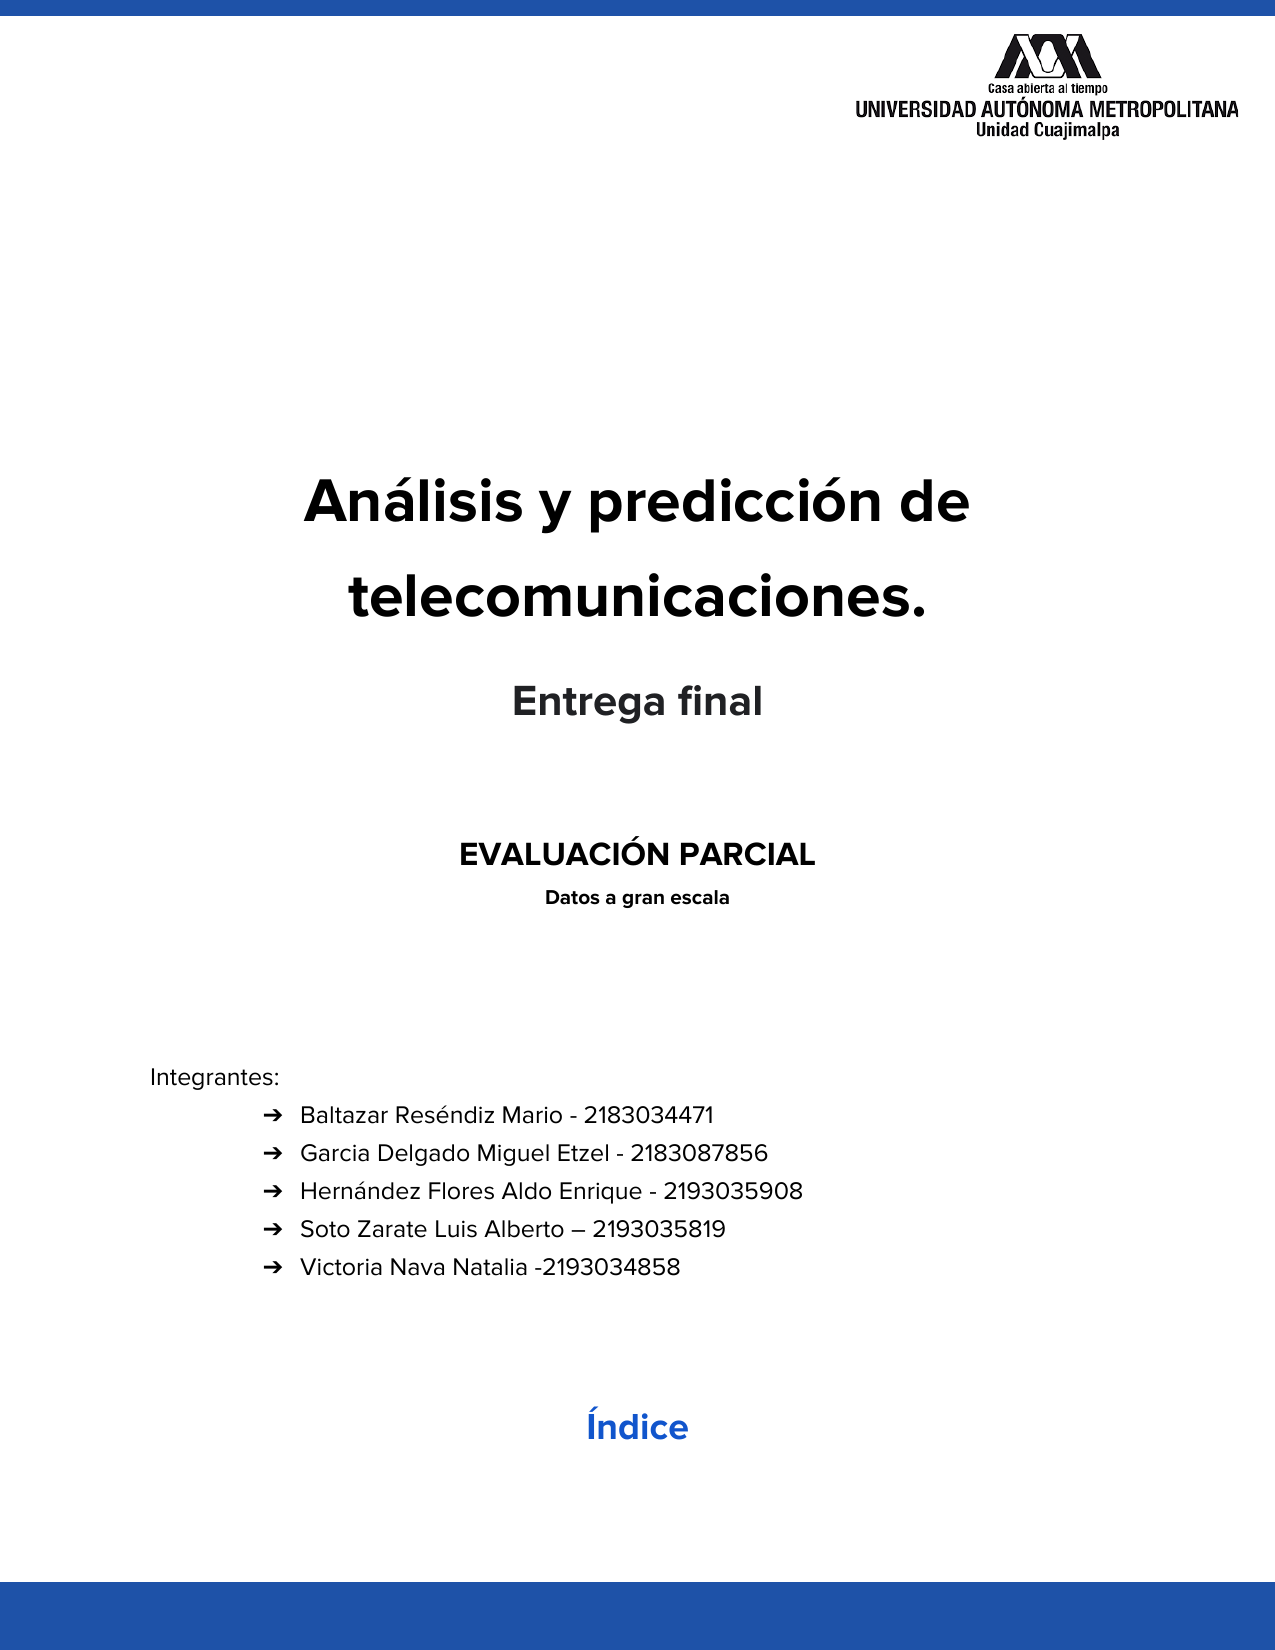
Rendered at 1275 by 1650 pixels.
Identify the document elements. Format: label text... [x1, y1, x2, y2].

subtitle Índice [150, 1405, 1125, 1451]
list Garcia Delgado Miguel Etzel - 2183087856 [262, 1139, 1125, 1169]
text Integrantes: [150, 1063, 1125, 1093]
list Victoria Nava Natalia -2193034858 [262, 1253, 1125, 1283]
text Entrega final [150, 675, 1125, 729]
picture [856, 34, 1239, 147]
text Datos a gran escala [150, 885, 1125, 911]
text EVALUACIÓN PARCIAL [150, 834, 1125, 875]
text Análisis y predicción de telecomunicaciones. [150, 464, 1125, 636]
list Hernández Flores Aldo Enrique - 2193035908 [262, 1177, 1125, 1207]
picture [0, 1582, 1275, 1650]
list Baltazar Reséndiz Mario - 2183034471 [262, 1101, 1125, 1131]
picture [0, 0, 1275, 16]
list Soto Zarate Luis Alberto – 2193035819 [262, 1215, 1125, 1245]
